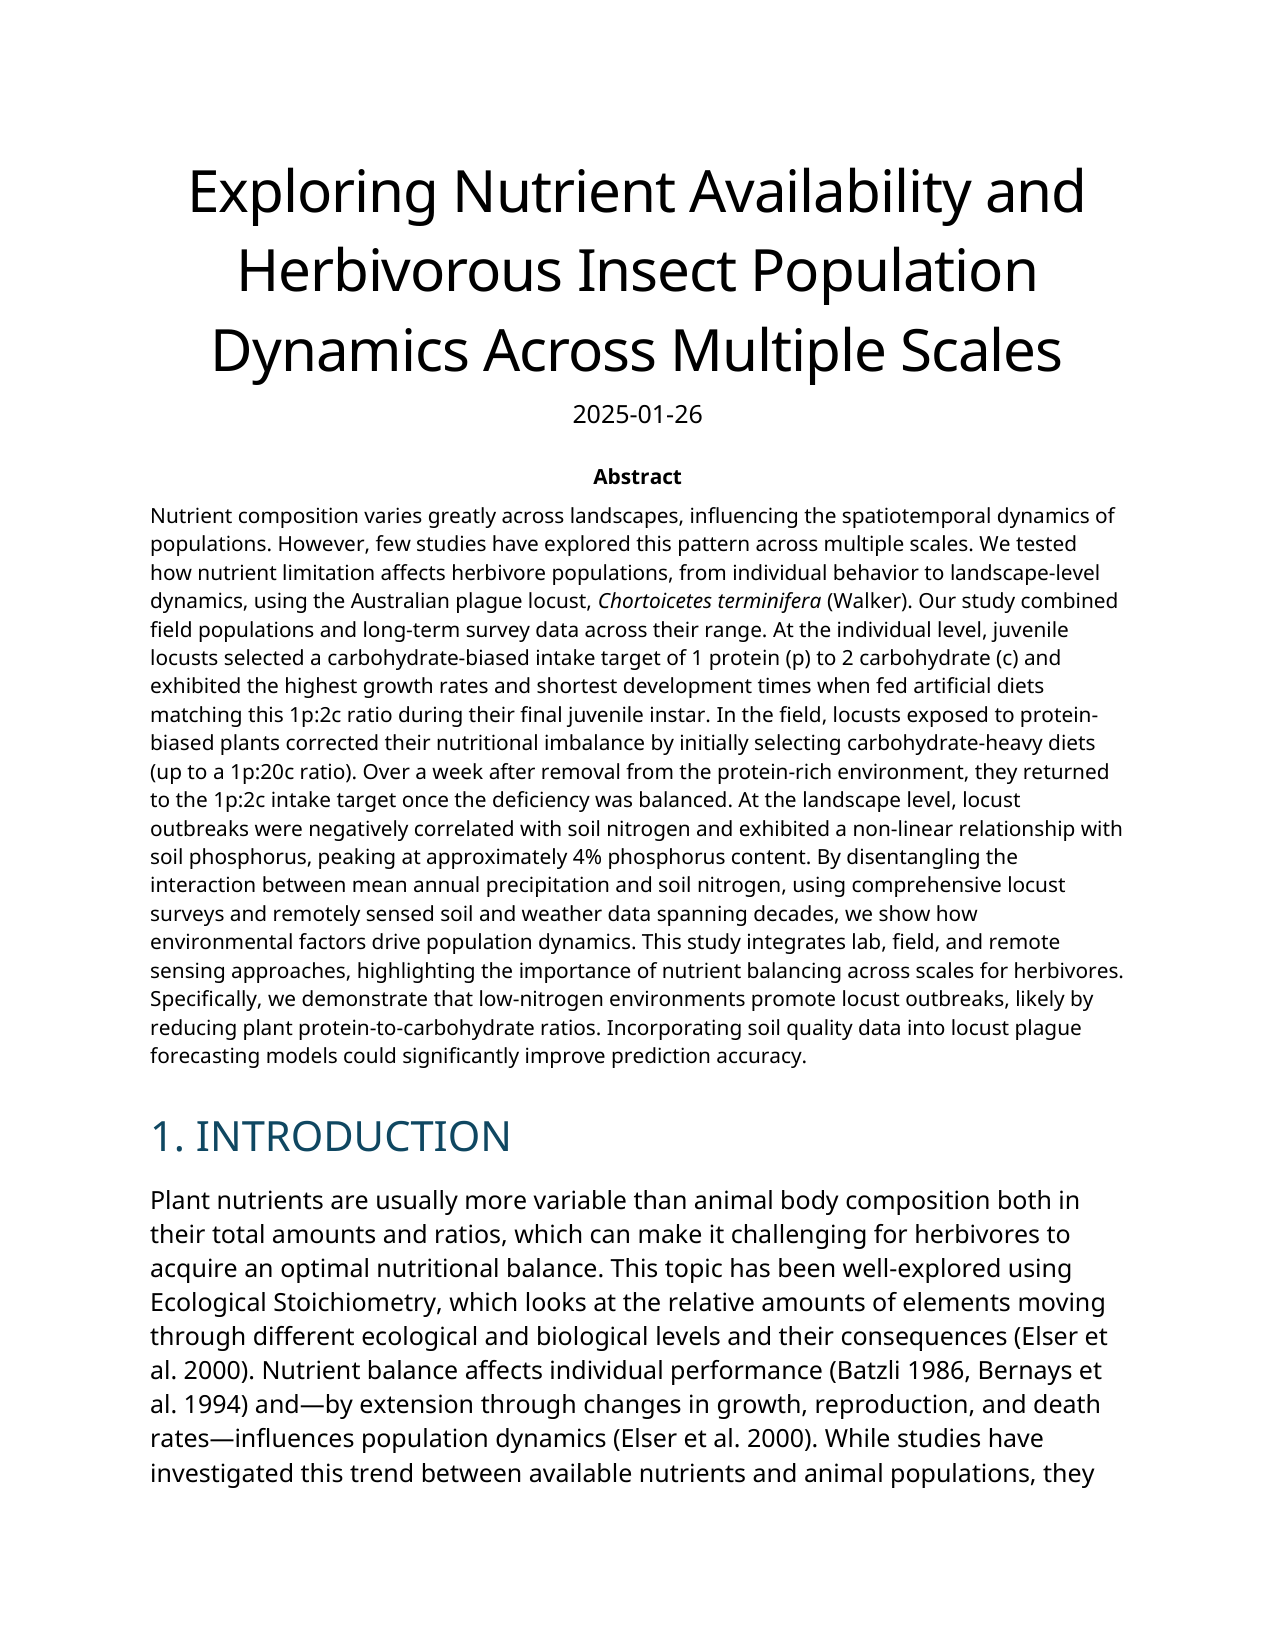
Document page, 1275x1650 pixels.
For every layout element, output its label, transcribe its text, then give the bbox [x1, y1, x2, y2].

title Abstract [150, 462, 1125, 491]
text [150, 1183, 1125, 1489]
subtitle 1. INTRODUCTION [150, 1107, 1125, 1164]
text Nutrient composition varies greatly across landscapes, influencing the spatiotemporal dynamics of populations. However, few studies have explored this pattern across multiple scales. We tested how nutrient limitation affects herbivore populations, from individual behavior to landscape-level dynamics, using the Australian plague locust, Chortoicetes terminifera (Walker). Our study combined field populations and long-term survey data across their range. At the individual level, juvenile locusts selected a carbohydrate-biased intake target of 1 protein (p) to 2 carbohydrate (c) and exhibited the highest growth rates and shortest development times when fed artificial diets matching this 1p:2c ratio during their final juvenile instar. In the field, locusts exposed to protein-biased plants corrected their nutritional imbalance by initially selecting carbohydrate-heavy diets (up to a 1p:20c ratio). Over a week after removal from the protein-rich environment, they returned to the 1p:2c intake target once the deficiency was balanced. At the landscape level, locust outbreaks were negatively correlated with soil nitrogen and exhibited a non-linear relationship with soil phosphorus, peaking at approximately 4% phosphorus content. By disentangling the interaction between mean annual precipitation and soil nitrogen, using comprehensive locust surveys and remotely sensed soil and weather data spanning decades, we show how environmental factors drive population dynamics. This study integrates lab, field, and remote sensing approaches, highlighting the importance of nutrient balancing across scales for herbivores. Specifically, we demonstrate that low-nitrogen environments promote locust outbreaks, likely by reducing plant protein-to-carbohydrate ratios. Incorporating soil quality data into locust plague forecasting models could significantly improve prediction accuracy. [150, 501, 1125, 1070]
title Exploring Nutrient Availability and Herbivorous Insect Population Dynamics Across Multiple Scales [150, 150, 1125, 388]
text 2025-01-26 [150, 397, 1125, 431]
